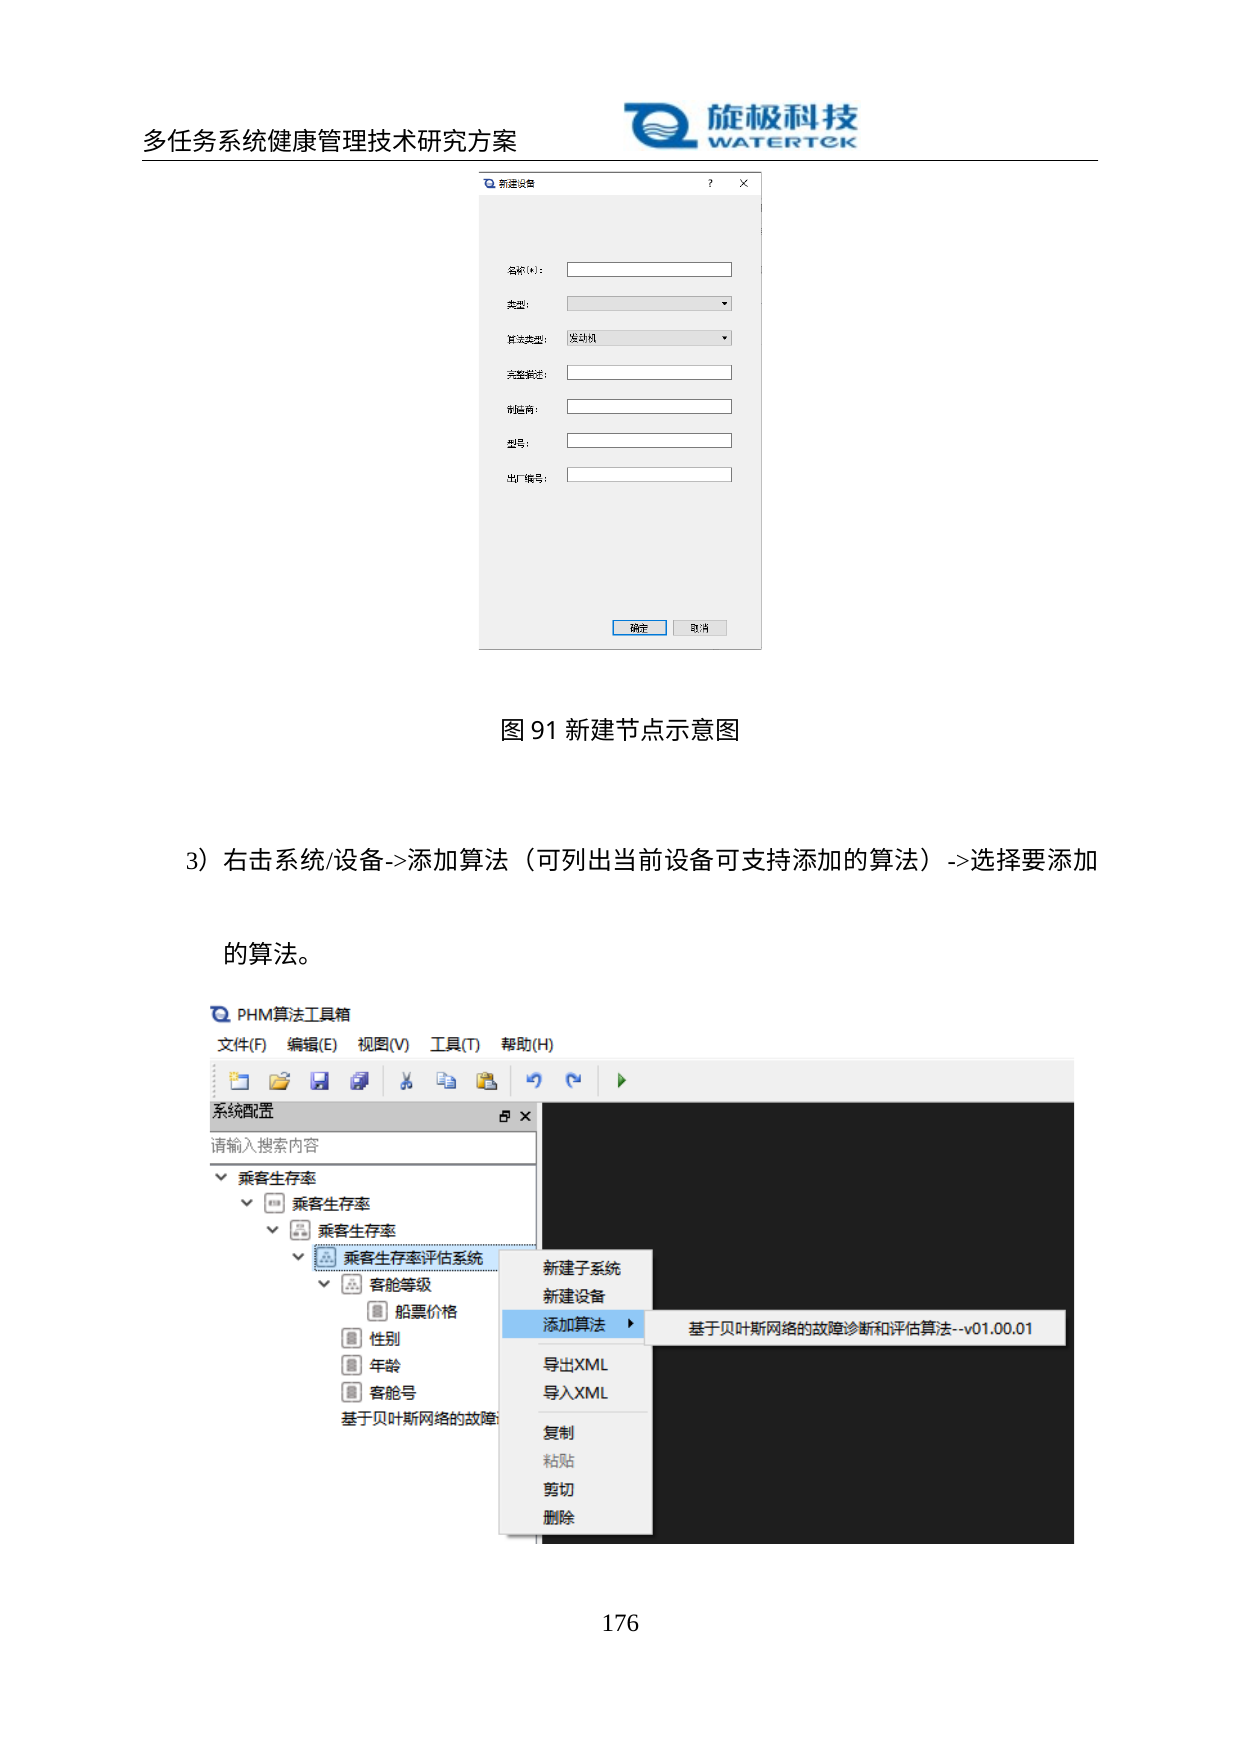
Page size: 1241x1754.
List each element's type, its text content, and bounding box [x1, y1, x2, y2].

picture [478, 171, 762, 650]
picture [623, 100, 861, 151]
list 右击系统/设备->添加算法（可列出当前设备可支持添加的算法）->选择要添加的算法。 [186, 825, 1098, 986]
picture [209, 1000, 1075, 1544]
list 新建节点示意图 [142, 695, 1098, 763]
